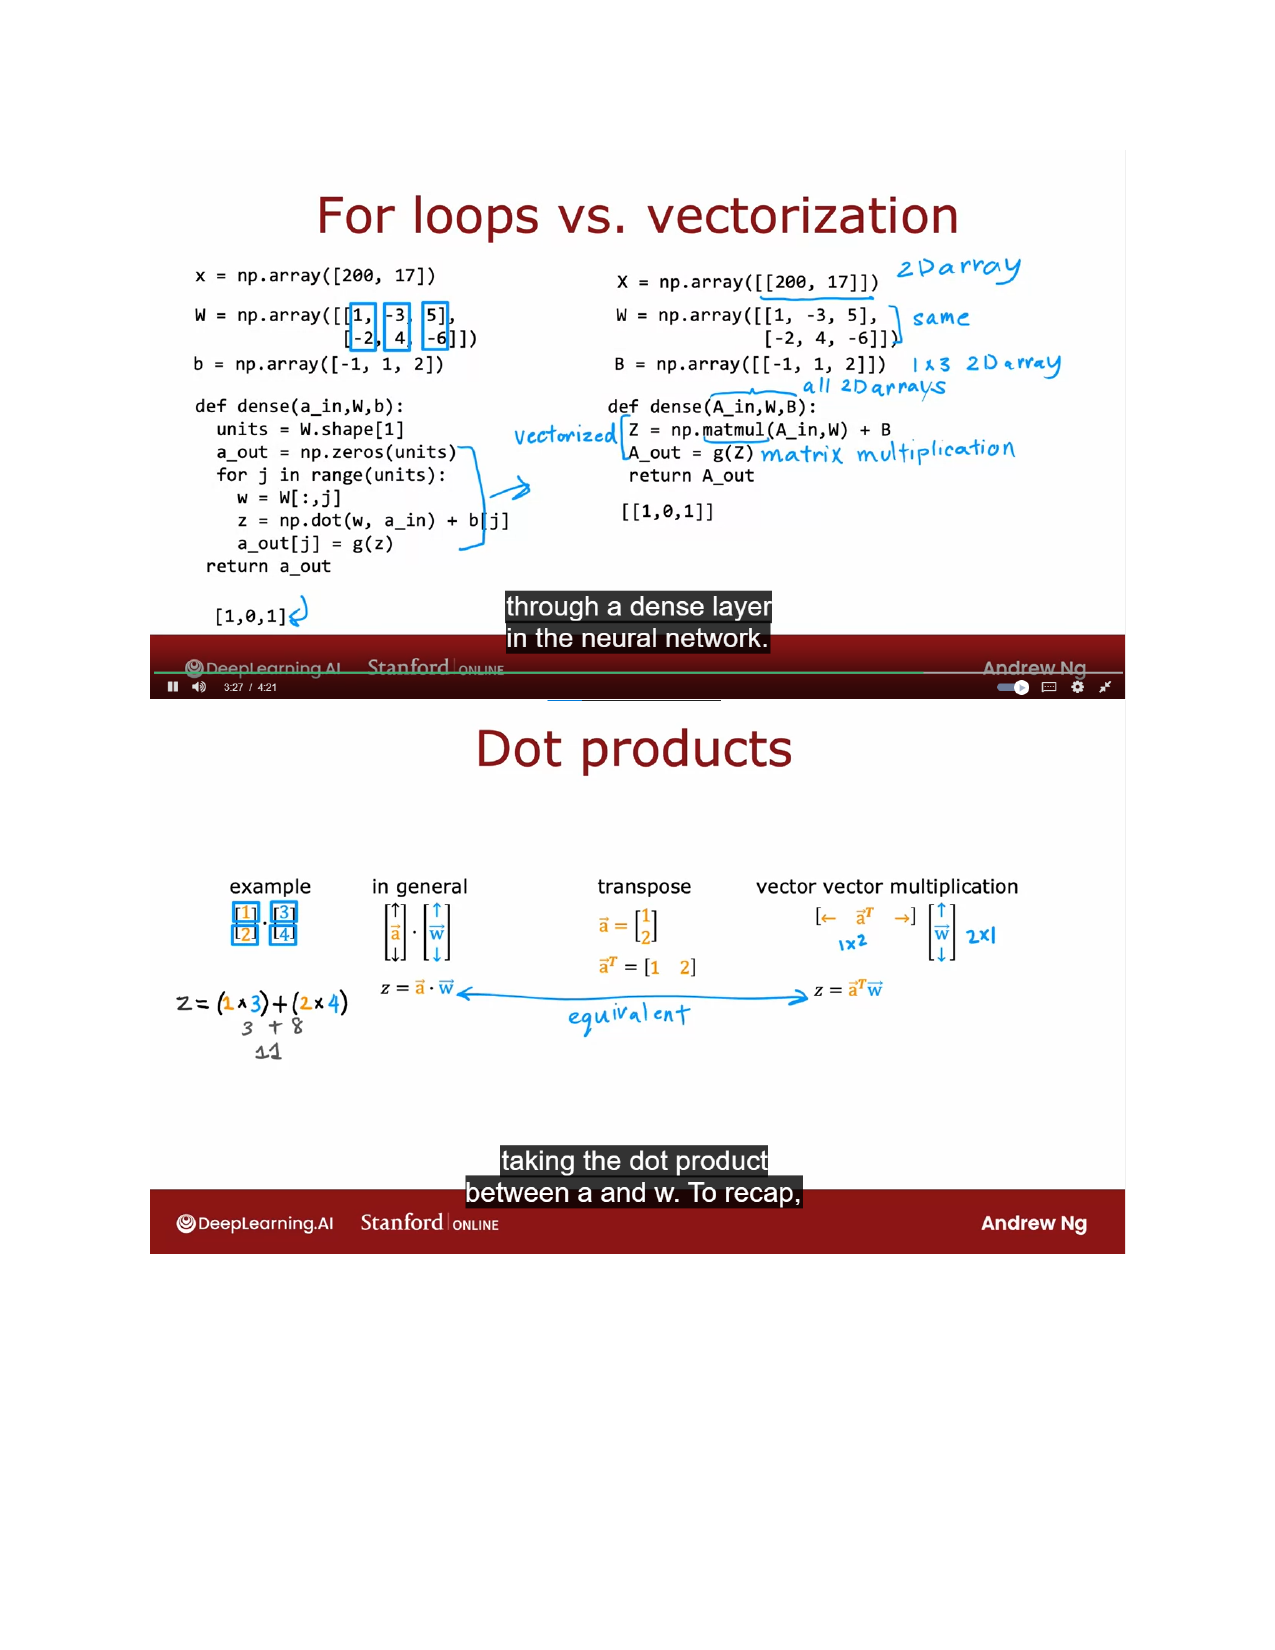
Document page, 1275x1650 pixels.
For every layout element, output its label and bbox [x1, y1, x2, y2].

picture [150, 700, 1125, 1254]
picture [150, 150, 1125, 699]
